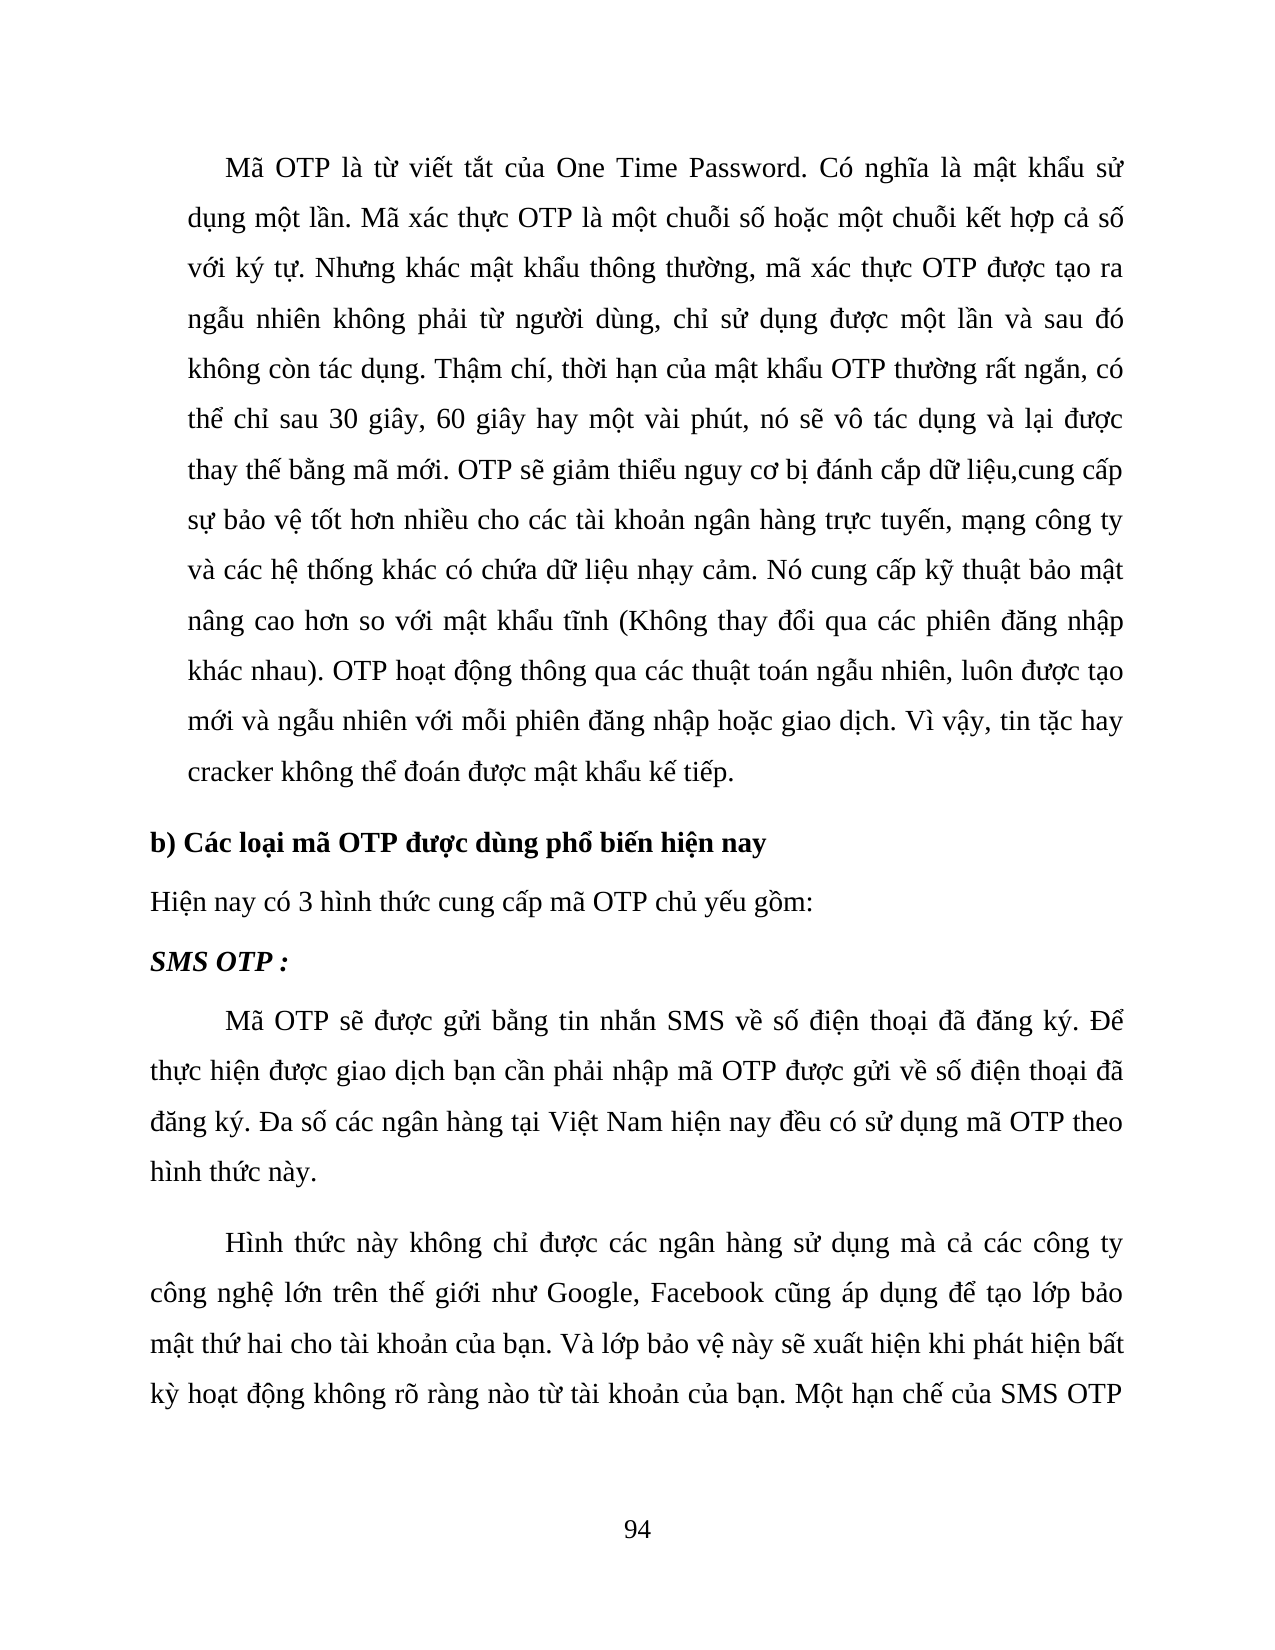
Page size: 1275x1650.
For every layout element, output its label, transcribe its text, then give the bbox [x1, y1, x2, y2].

text Mã OTP là từ viết tắt của One Time Password. Có nghĩa là mật khẩu sử dụng một lần. Mã xác thực OTP là một chuỗi số hoặc một chuỗi kết hợp cả số với ký tự. Nhưng khác mật khẩu thông thường, mã xác thực OTP được tạo ra ngẫu nhiên không phải từ người dùng, chỉ sử dụng được một lần và sau đó không còn tác dụng. Thậm chí, thời hạn của mật khẩu OTP thường rất ngắn, có thể chỉ sau 30 giây, 60 giây hay một vài phút, nó sẽ vô tác dụng và lại được thay thế bằng mã mới. OTP sẽ giảm thiểu nguy cơ bị đánh cắp dữ liệu,cung cấp sự bảo vệ tốt hơn nhiều cho các tài khoản ngân hàng trực tuyến, mạng công ty và các hệ thống khác có chứa dữ liệu nhạy cảm. Nó cung cấp kỹ thuật bảo mật nâng cao hơn so với mật khẩu tĩnh (Không thay đổi qua các phiên đăng nhập khác nhau). OTP hoạt động thông qua các thuật toán ngẫu nhiên, luôn được tạo mới và ngẫu nhiên với mỗi phiên đăng nhập hoặc giao dịch. Vì vậy, tin tặc hay cracker không thể đoán được mật khẩu kế tiếp. [187, 150, 1125, 787]
text SMS OTP : [150, 944, 1125, 977]
text Hiện nay có 3 hình thức cung cấp mã OTP chủ yếu gồm: [150, 884, 1125, 918]
text Mã OTP sẽ được gửi bằng tin nhắn SMS về số điện thoại đã đăng ký. Để thực hiện được giao dịch bạn cần phải nhập mã OTP được gửi về số điện thoại đã đăng ký. Đa số các ngân hàng tại Việt Nam hiện nay đều có sử dụng mã OTP theo hình thức này. [150, 1003, 1125, 1187]
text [150, 1225, 1125, 1409]
text b) Các loại mã OTP được dùng phổ biến hiện nay [150, 825, 1125, 858]
